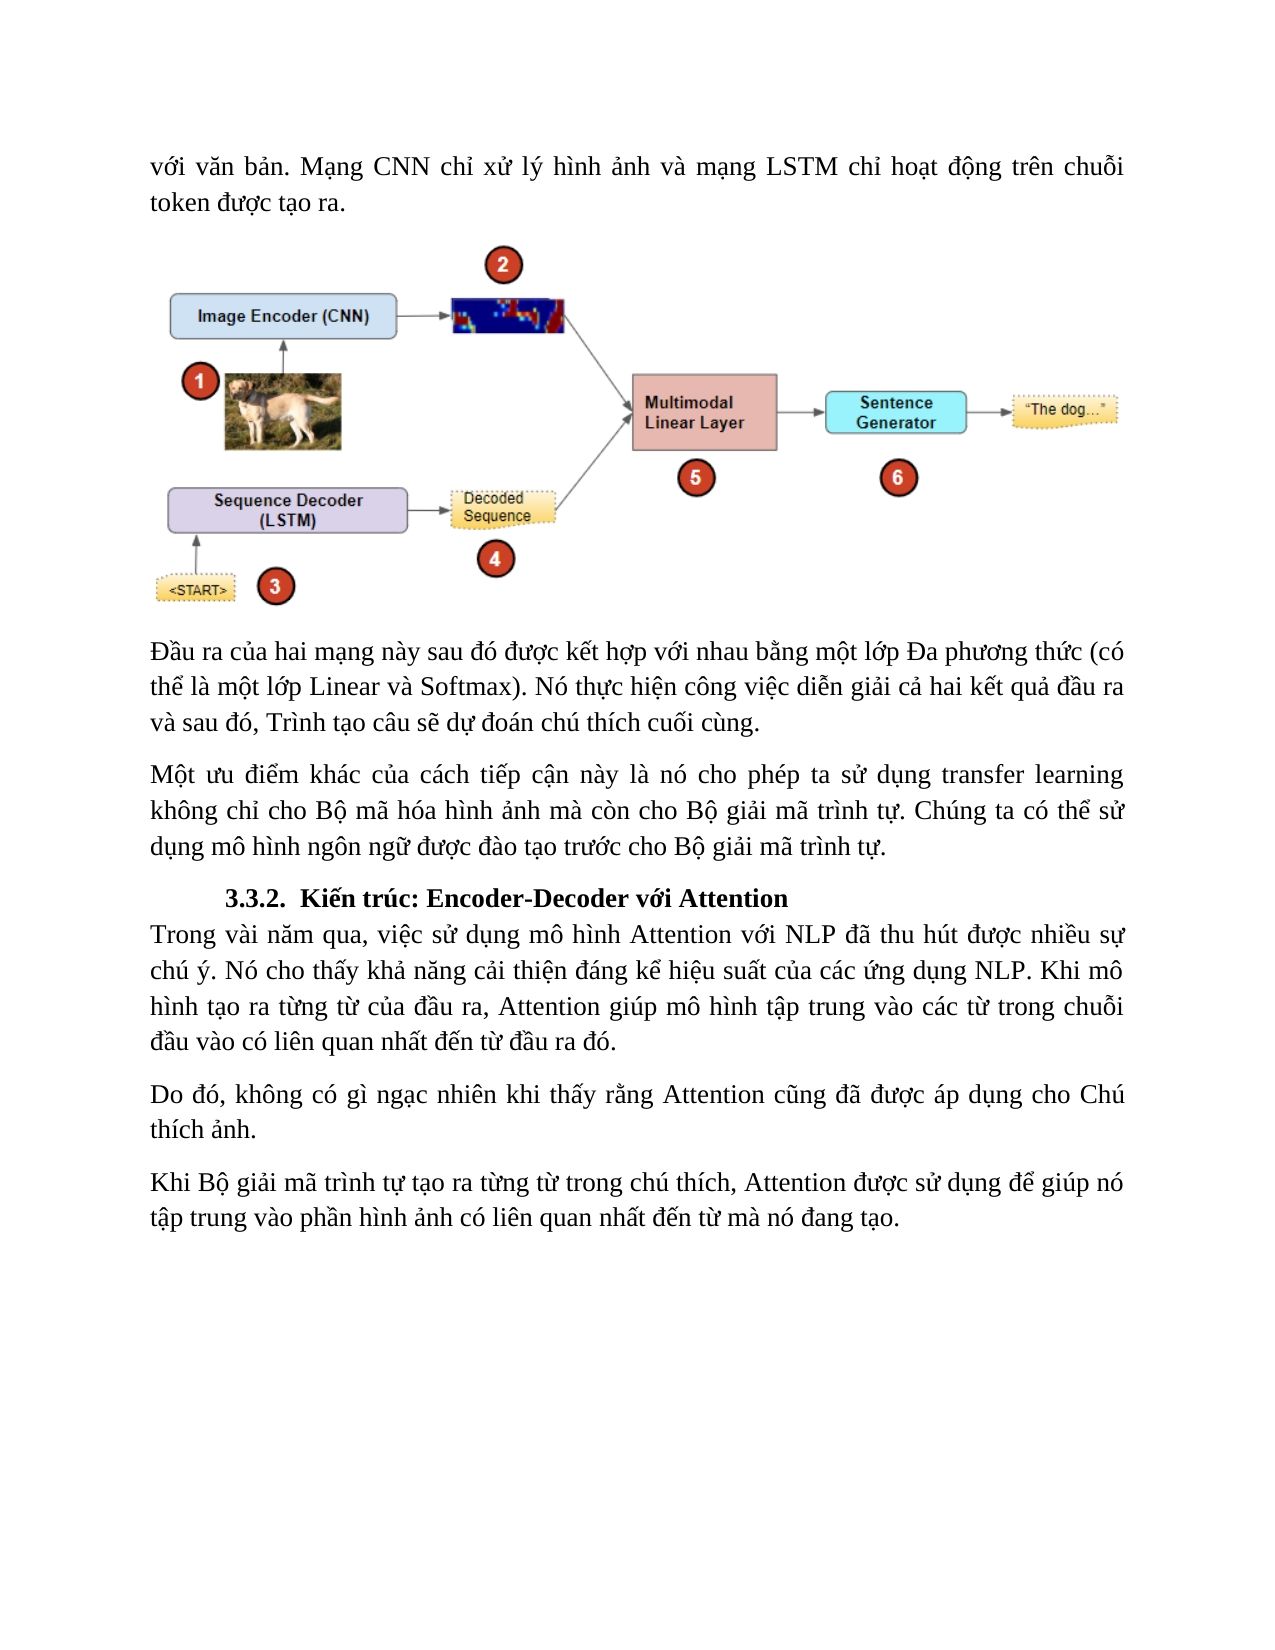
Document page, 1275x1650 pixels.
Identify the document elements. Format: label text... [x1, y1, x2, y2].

text Do đó, không có gì ngạc nhiên khi thấy rằng Attention cũng đã được áp dụng cho Chú thích ảnh. [150, 1078, 1125, 1144]
text Đầu ra của hai mạng này sau đó được kết hợp với nhau bằng một lớp Đa phương thức (có thể là một lớp Linear và Softmax). Nó thực hiện công việc diễn giải cả hai kết quả đầu ra và sau đó, Trình tạo câu sẽ dự đoán chú thích cuối cùng. [150, 635, 1125, 737]
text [150, 150, 1125, 217]
subtitle Kiến trúc: Encoder-Decoder với Attention [225, 882, 1125, 913]
picture [150, 238, 1125, 614]
text Một ưu điểm khác của cách tiếp cận này là nó cho phép ta sử dụng transfer learning không chỉ cho Bộ mã hóa hình ảnh mà còn cho Bộ giải mã trình tự. Chúng ta có thể sử dụng mô hình ngôn ngữ được đào tạo trước cho Bộ giải mã trình tự. [150, 758, 1125, 861]
text Khi Bộ giải mã trình tự tạo ra từng từ trong chú thích, Attention được sử dụng để giúp nó tập trung vào phần hình ảnh có liên quan nhất đến từ mà nó đang tạo. [150, 1166, 1125, 1233]
text Trong vài năm qua, việc sử dụng mô hình Attention với NLP đã thu hút được nhiều sự chú ý. Nó cho thấy khả năng cải thiện đáng kể hiệu suất của các ứng dụng NLP. Khi mô hình tạo ra từng từ của đầu ra, Attention giúp mô hình tập trung vào các từ trong chuỗi đầu vào có liên quan nhất đến từ đầu ra đó. [150, 918, 1125, 1056]
